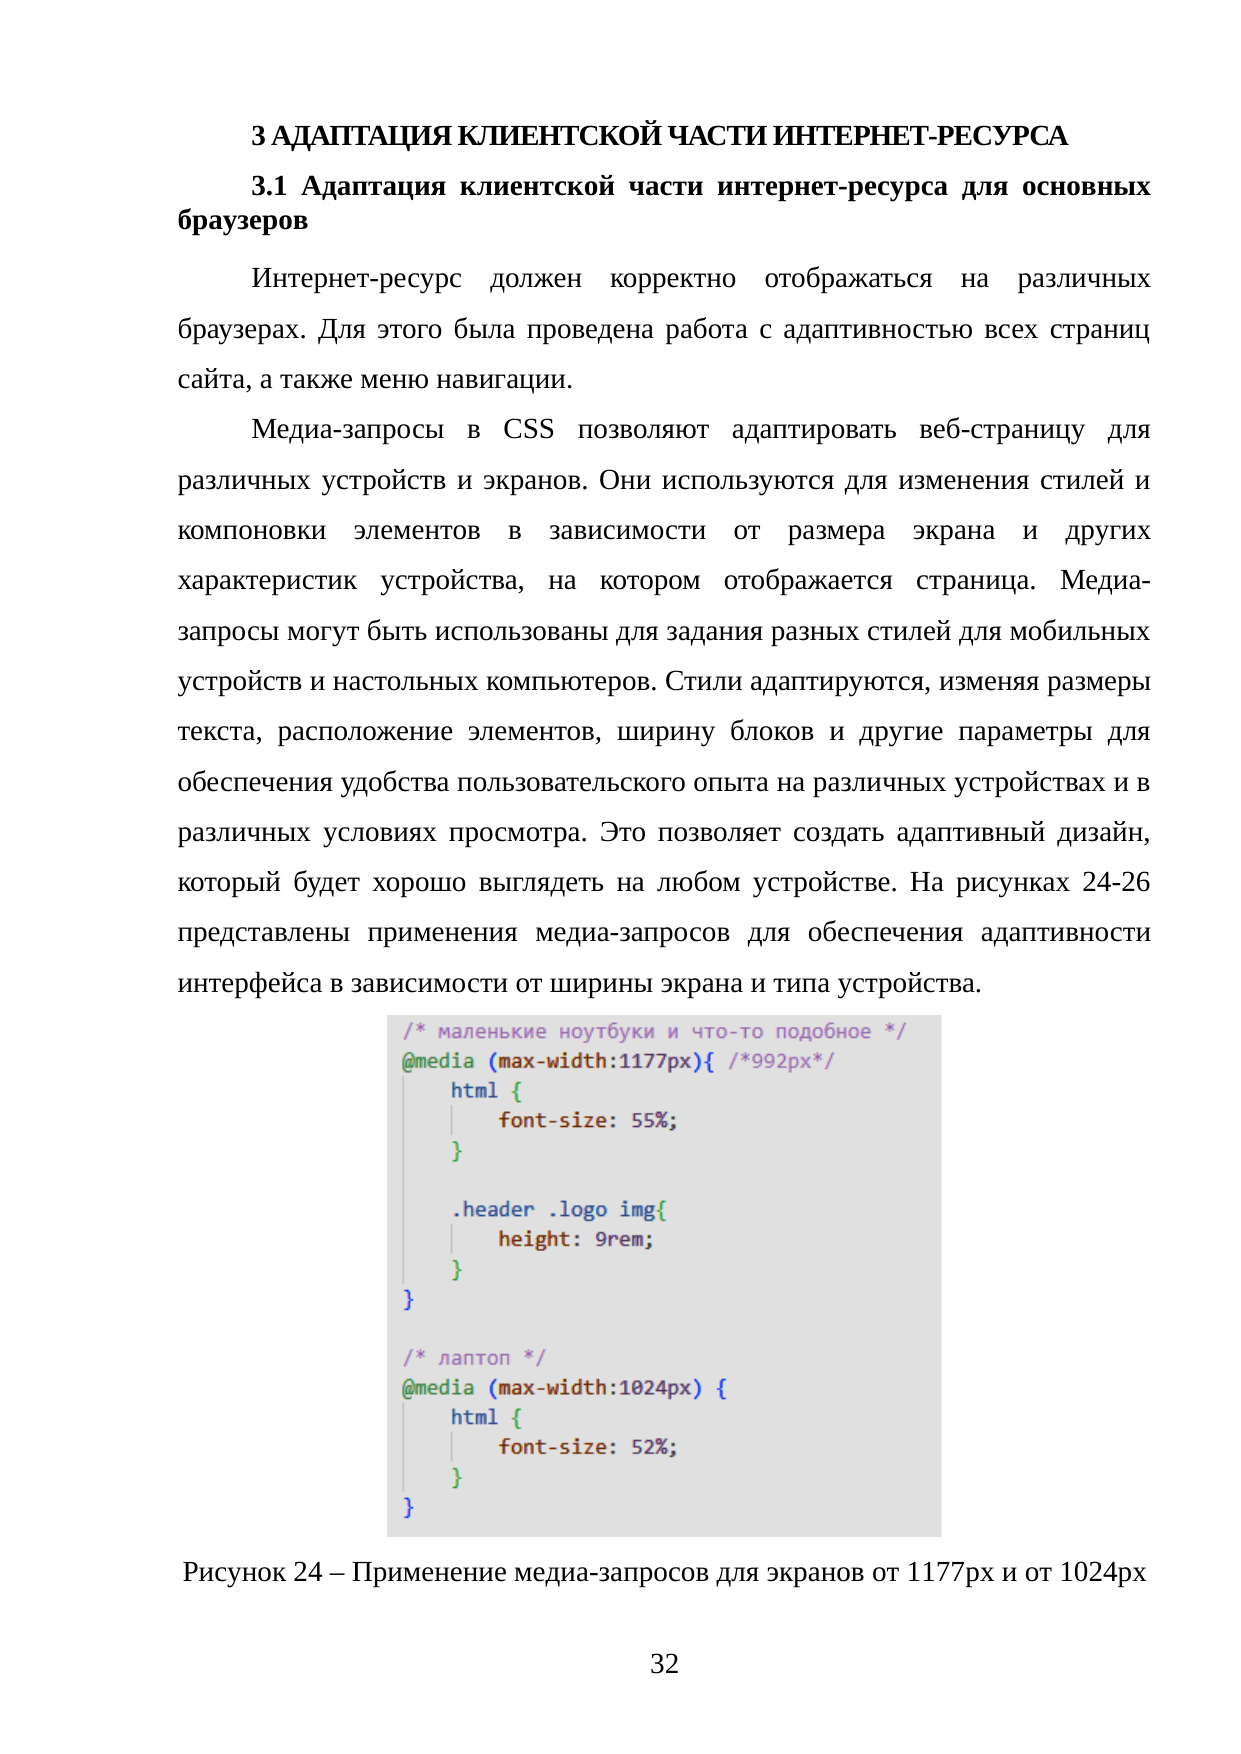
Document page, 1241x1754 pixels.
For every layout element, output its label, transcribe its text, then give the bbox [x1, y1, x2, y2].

text Интернет-ресурс должен корректно отображаться на различных браузерах. Для этого была проведена работа с адаптивностью всех страниц сайта, а также меню навигации. [177, 261, 1152, 395]
text Медиа-запросы в CSS позволяют адаптировать веб-страницу для различных устройств и экранов. Они используются для изменения стилей и компоновки элементов в зависимости от размера экрана и других характеристик устройства, на котором отображается страница. Медиа-запросы могут быть использованы для задания разных стилей для мобильных устройств и настольных компьютеров. Стили адаптируются, изменяя размеры текста, расположение элементов, ширину блоков и другие параметры для обеспечения удобства пользовательского опыта на различных устройствах и в различных условиях просмотра. Это позволяет создать адаптивный дизайн, который будет хорошо выглядеть на любом устройстве. На рисунках 24-26 представлены применения медиа-запросов для обеспечения адаптивности интерфейса в зависимости от ширины экрана и типа устройства. [177, 411, 1152, 998]
subtitle 3.1 Адаптация клиентской части интернет-ресурса для основных браузеров [177, 168, 1152, 236]
subtitle 3 АДАПТАЦИЯ КЛИЕНТСКОЙ ЧАСТИ ИНТЕРНЕТ-РЕСУРСА [177, 118, 1152, 152]
picture [387, 1015, 942, 1537]
text Рисунок 24 – Применение медиа-запросов для экранов от 1177px и от 1024px [177, 1554, 1152, 1587]
